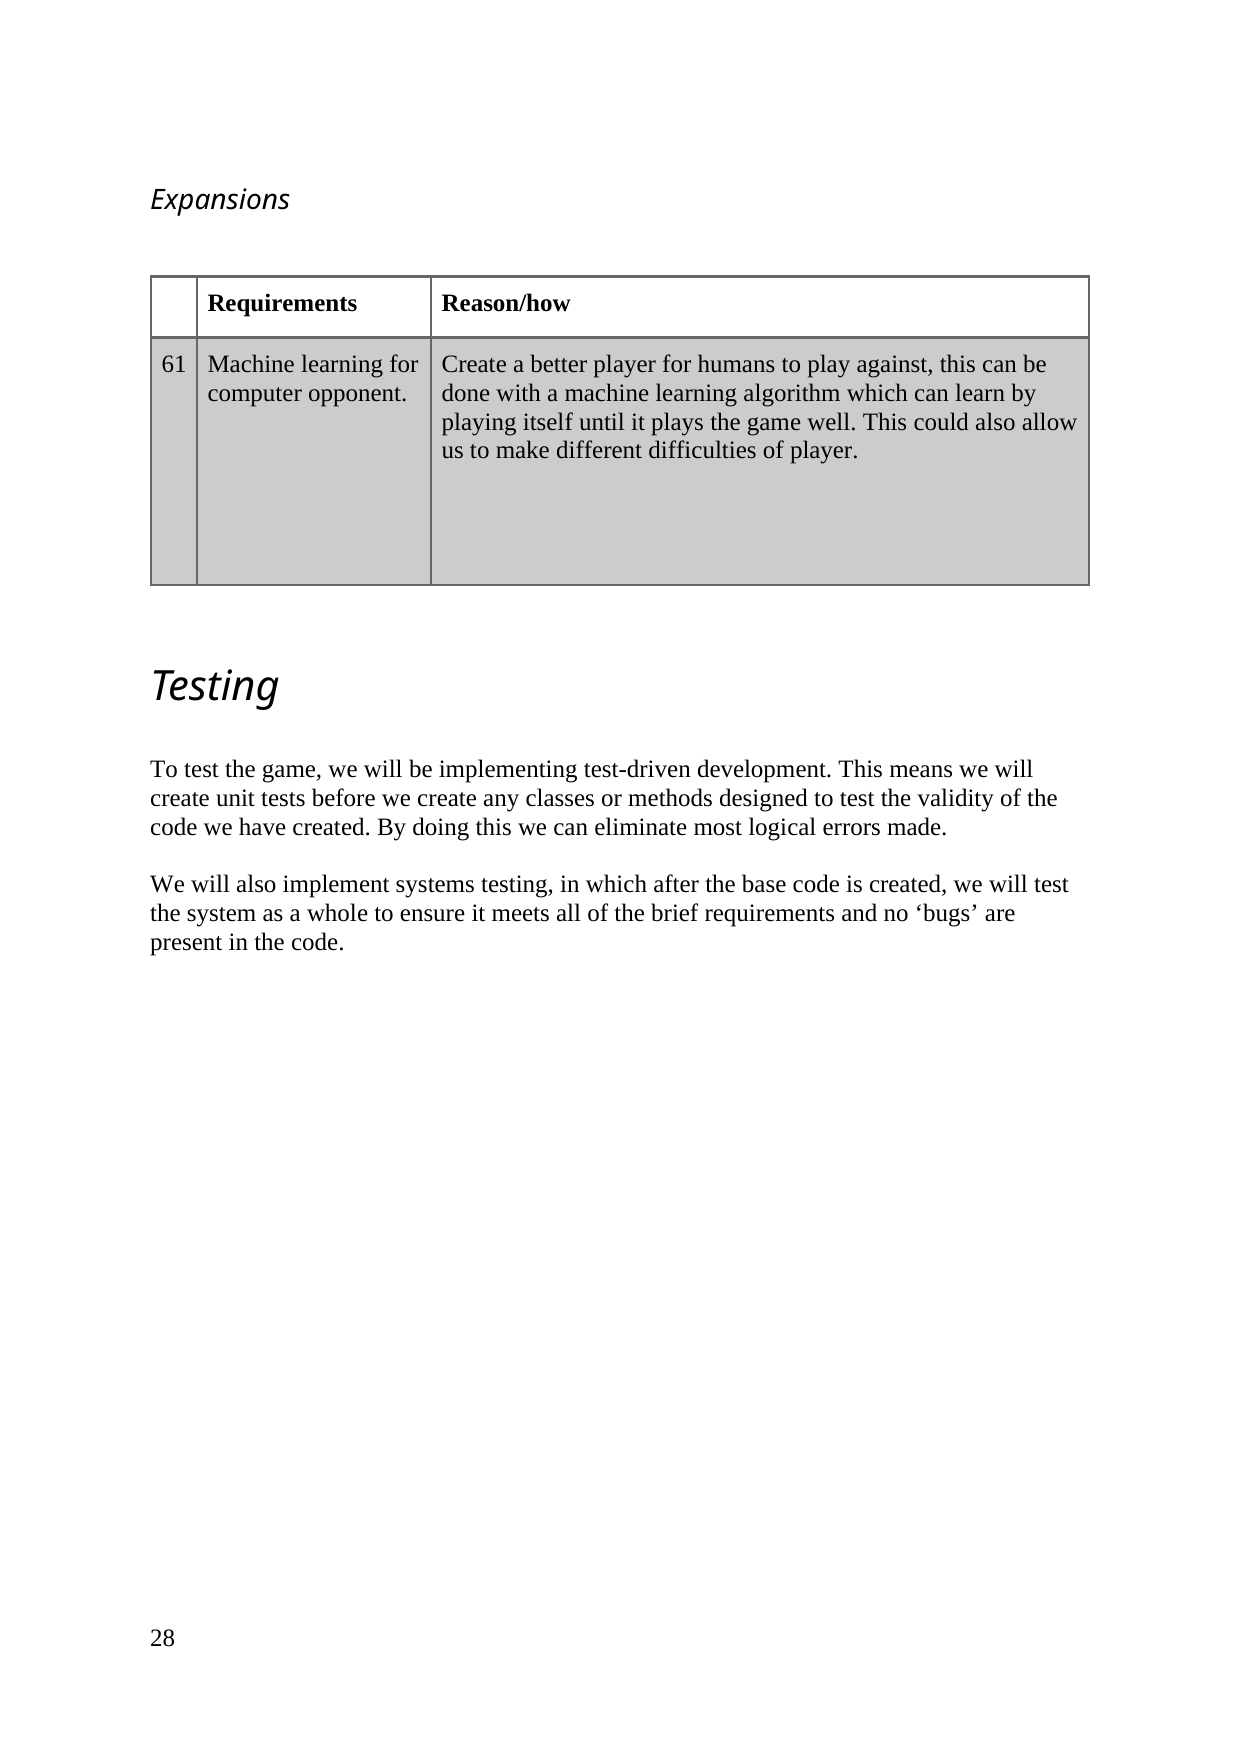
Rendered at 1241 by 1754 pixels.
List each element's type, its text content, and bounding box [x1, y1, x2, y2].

text We will also implement systems testing, in which after the base code is created, we will test the system as a whole to ensure it meets all of the brief requirements and no ‘bugs’ are present in the code. [150, 869, 1090, 956]
subtitle Testing [150, 656, 1090, 713]
text To test the game, we will be implementing test-driven development. This means we will create unit tests before we create any classes or methods designed to test the validity of the code we have created. By doing this we can eliminate most logical errors made. [150, 754, 1090, 841]
table_cell Machine learning for computer opponent. [198, 339, 430, 584]
table_cell 61 [152, 339, 196, 584]
table_cell Create a better player for humans to play against, this can be done with a machine learning algorithm which can learn by playing itself until it plays the game well. This could also allow us to make different difficulties of player. [432, 339, 1088, 584]
table_header Requirements [198, 278, 430, 336]
subtitle Expansions [150, 179, 1090, 217]
table_header Reason/how [432, 278, 1088, 336]
table_header [152, 278, 196, 336]
